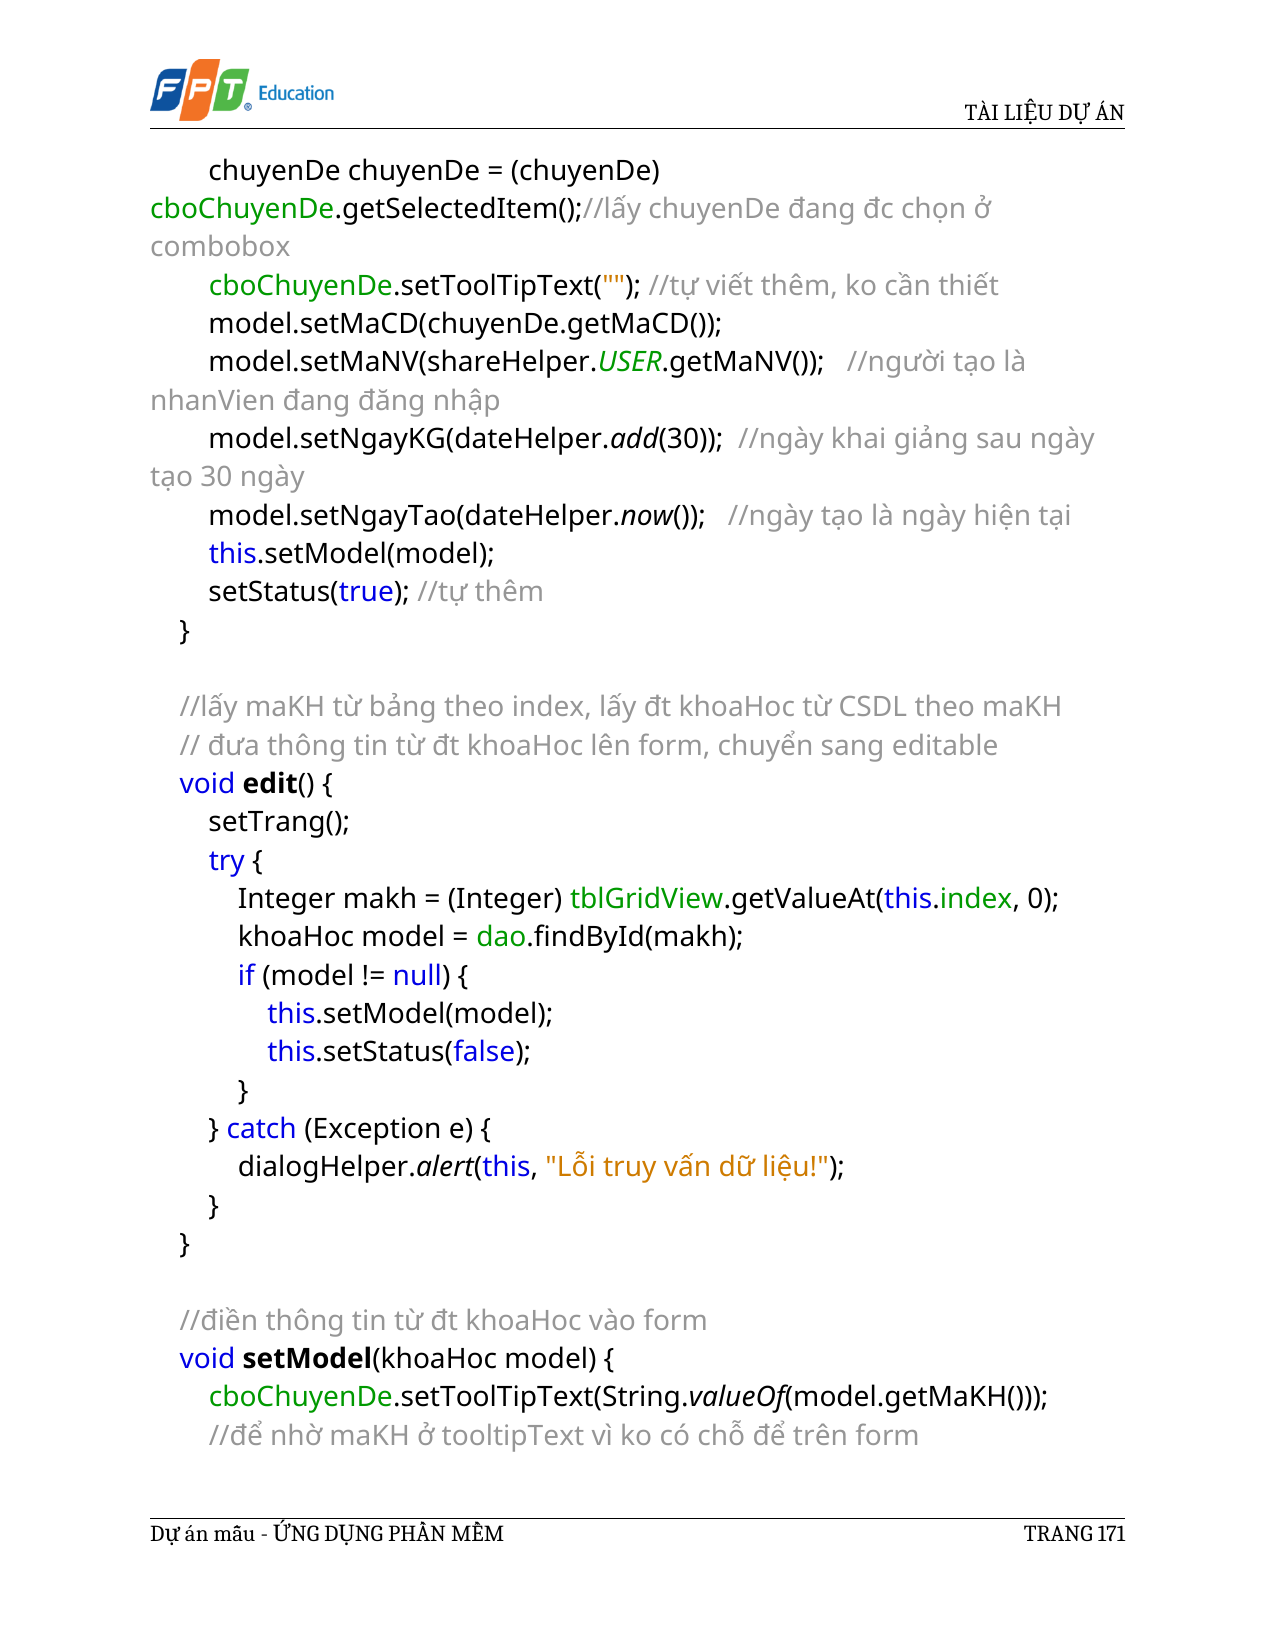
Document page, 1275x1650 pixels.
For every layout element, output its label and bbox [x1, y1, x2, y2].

picture [150, 59, 336, 121]
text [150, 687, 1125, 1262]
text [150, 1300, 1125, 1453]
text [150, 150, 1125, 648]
